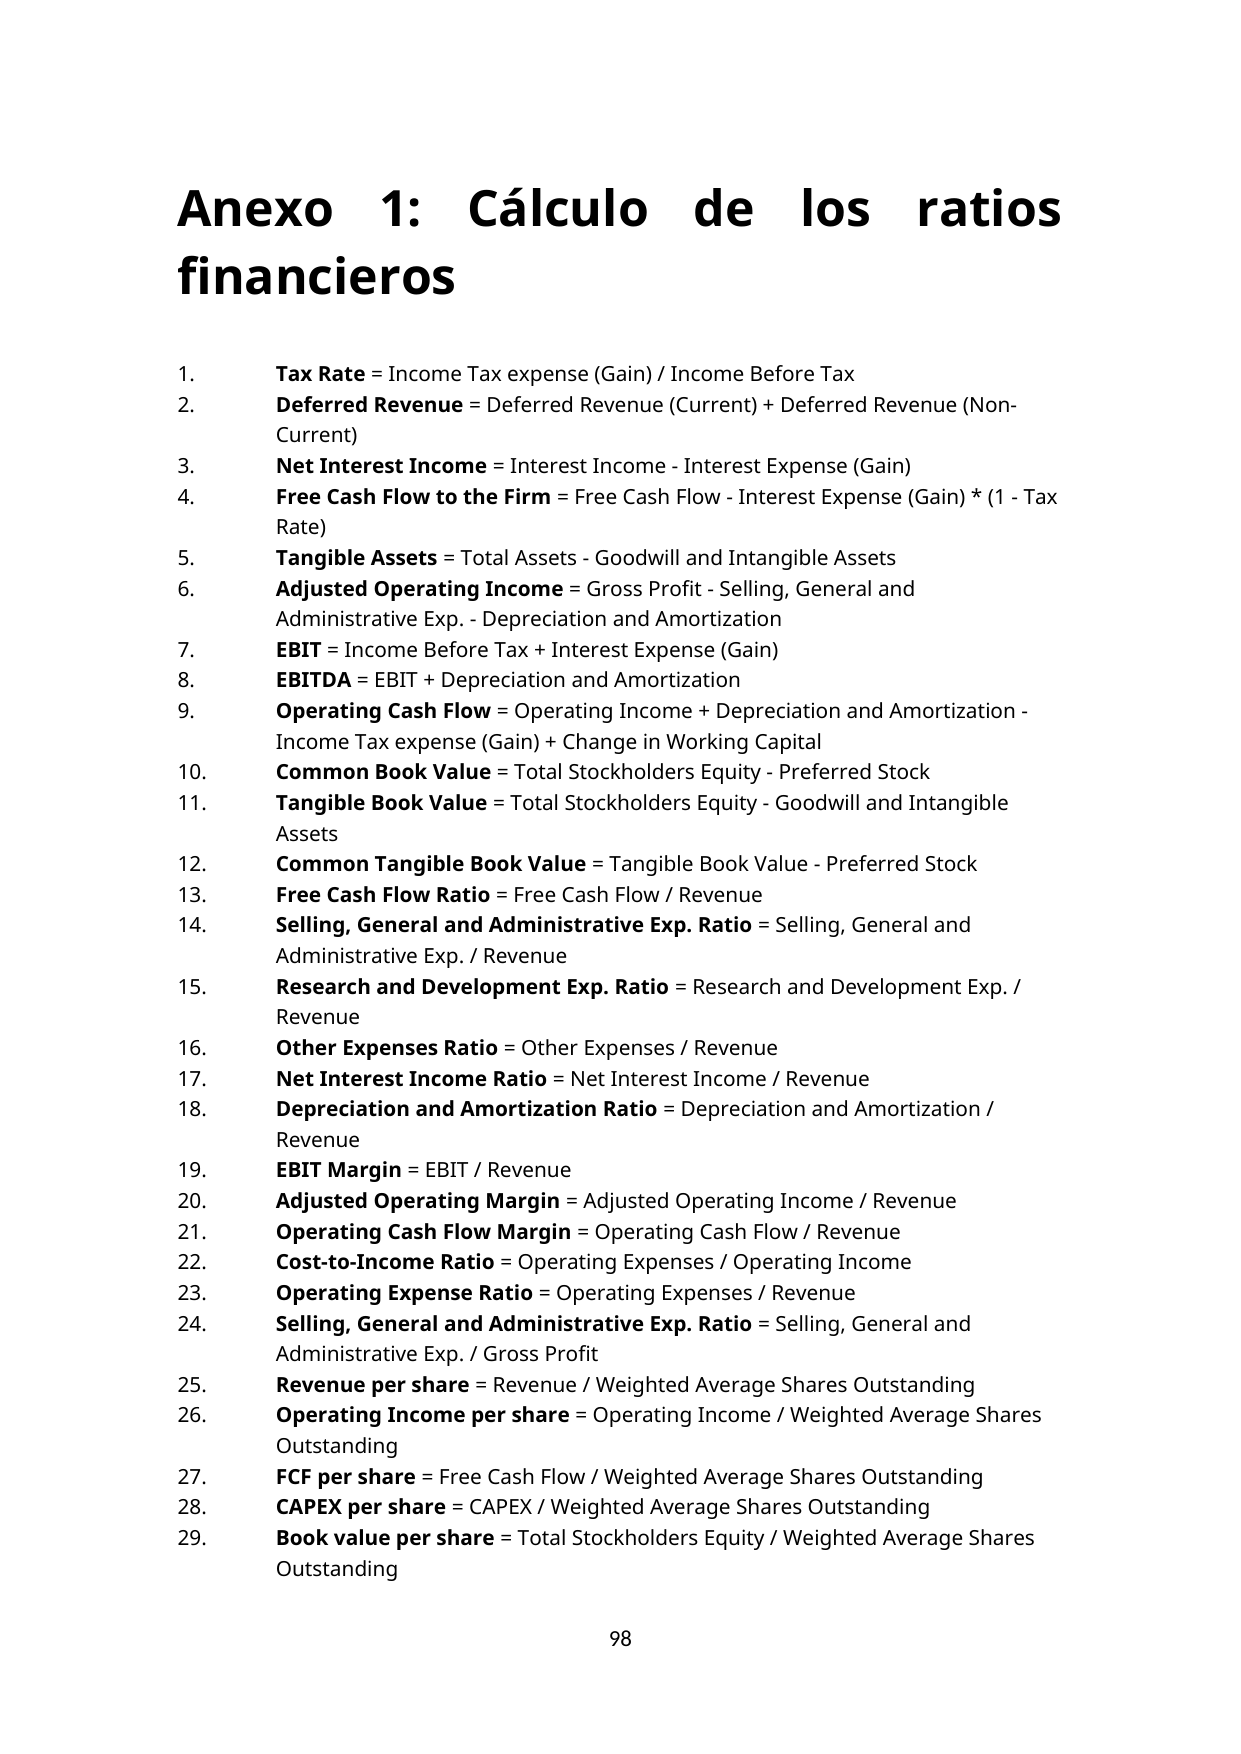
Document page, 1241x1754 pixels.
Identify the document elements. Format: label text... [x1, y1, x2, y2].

list FCF per share = Free Cash Flow / Weighted Average Shares Outstanding [177, 1462, 1063, 1490]
list EBITDA = EBIT + Depreciation and Amortization [177, 666, 1063, 694]
list Operating Cash Flow Margin = Operating Cash Flow / Revenue [177, 1217, 1063, 1245]
list Free Cash Flow Ratio = Free Cash Flow / Revenue [177, 880, 1063, 908]
list Adjusted Operating Income = Gross Profit - Selling, General and Administrative Exp. - Depreciation and Amortization [177, 574, 1063, 633]
list CAPEX per share = CAPEX / Weighted Average Shares Outstanding [177, 1492, 1063, 1521]
list Common Book Value = Total Stockholders Equity - Preferred Stock [177, 757, 1063, 786]
list Net Interest Income = Interest Income - Interest Expense (Gain) [177, 451, 1063, 479]
list Operating Expense Ratio = Operating Expenses / Revenue [177, 1278, 1063, 1306]
list Revenue per share = Revenue / Weighted Average Shares Outstanding [177, 1370, 1063, 1398]
list EBIT = Income Before Tax + Interest Expense (Gain) [177, 635, 1063, 663]
list Net Interest Income Ratio = Net Interest Income / Revenue [177, 1064, 1063, 1092]
list Research and Development Exp. Ratio = Research and Development Exp. / Revenue [177, 972, 1063, 1031]
list Depreciation and Amortization Ratio = Depreciation and Amortization / Revenue [177, 1094, 1063, 1153]
list Other Expenses Ratio = Other Expenses / Revenue [177, 1033, 1063, 1061]
list Free Cash Flow to the Firm = Free Cash Flow - Interest Expense (Gain) * (1 - Tax Rate) [177, 482, 1063, 541]
list Deferred Revenue = Deferred Revenue (Current) + Deferred Revenue (Non-Current) [177, 390, 1063, 449]
list Cost-to-Income Ratio = Operating Expenses / Operating Income [177, 1247, 1063, 1276]
list Tangible Assets = Total Assets - Goodwill and Intangible Assets [177, 543, 1063, 571]
list Tax Rate = Income Tax expense (Gain) / Income Before Tax [177, 359, 1063, 388]
list Operating Cash Flow = Operating Income + Depreciation and Amortization - Income Tax expense (Gain) + Change in Working Capital [177, 696, 1063, 755]
text Anexo 1: Cálculo de los ratios financieros [177, 173, 1063, 309]
list Common Tangible Book Value = Tangible Book Value - Preferred Stock [177, 849, 1063, 878]
list EBIT Margin = EBIT / Revenue [177, 1156, 1063, 1184]
list Operating Income per share = Operating Income / Weighted Average Shares Outstanding [177, 1401, 1063, 1459]
list Book value per share = Total Stockholders Equity / Weighted Average Shares Outstanding [177, 1523, 1063, 1582]
list Selling, General and Administrative Exp. Ratio = Selling, General and Administrative Exp. / Revenue [177, 911, 1063, 969]
list Adjusted Operating Margin = Adjusted Operating Income / Revenue [177, 1186, 1063, 1214]
list Selling, General and Administrative Exp. Ratio = Selling, General and Administrative Exp. / Gross Profit [177, 1309, 1063, 1368]
list Tangible Book Value = Total Stockholders Equity - Goodwill and Intangible Assets [177, 788, 1063, 847]
